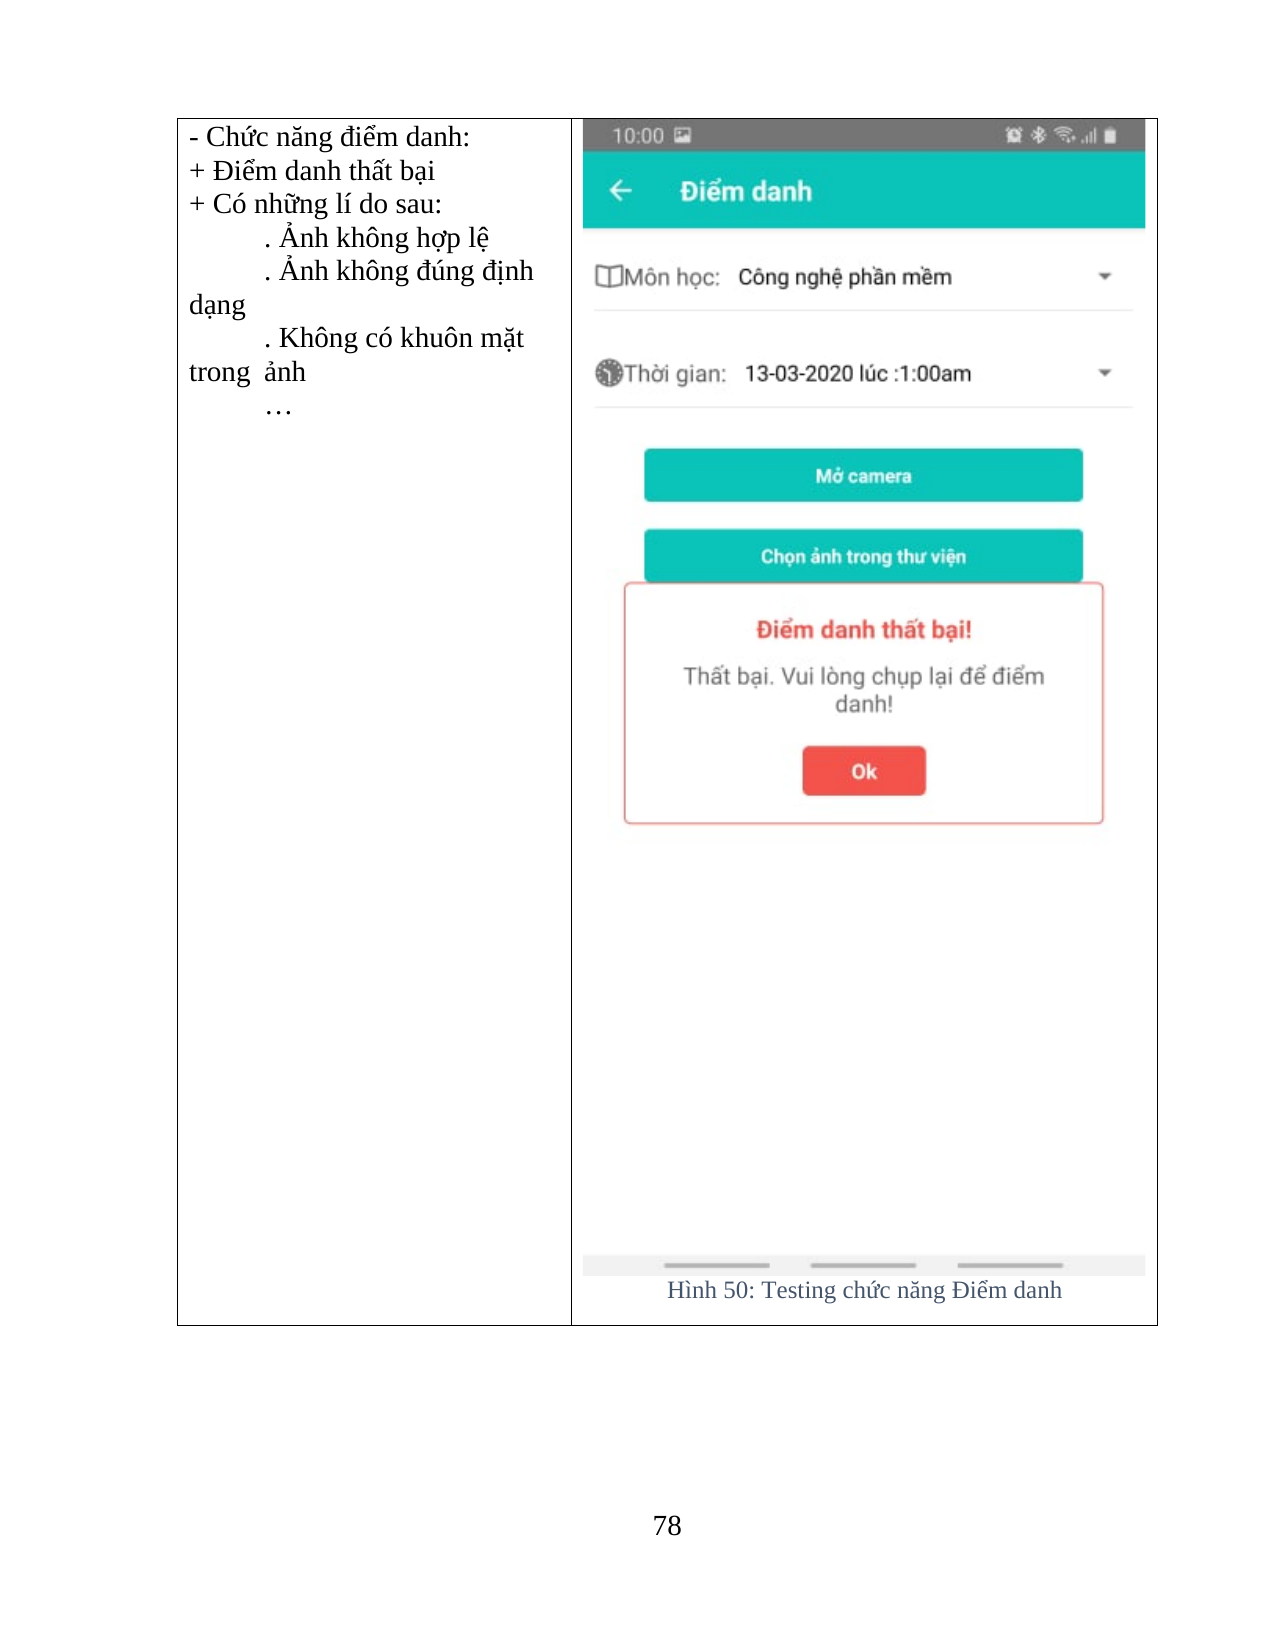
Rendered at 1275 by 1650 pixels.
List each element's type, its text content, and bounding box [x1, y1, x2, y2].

picture [582, 119, 1146, 1276]
table_cell - Chức năng điểm danh: + Điểm danh thất bại + Có những lí do sau: . Ảnh không hợp lệ . Ảnh không đúng định dạng . Không có khuôn mặt trong ảnh … [178, 119, 571, 1325]
table_cell Hình 5.3: Testing chức năng Điểm danh [572, 119, 1157, 1325]
